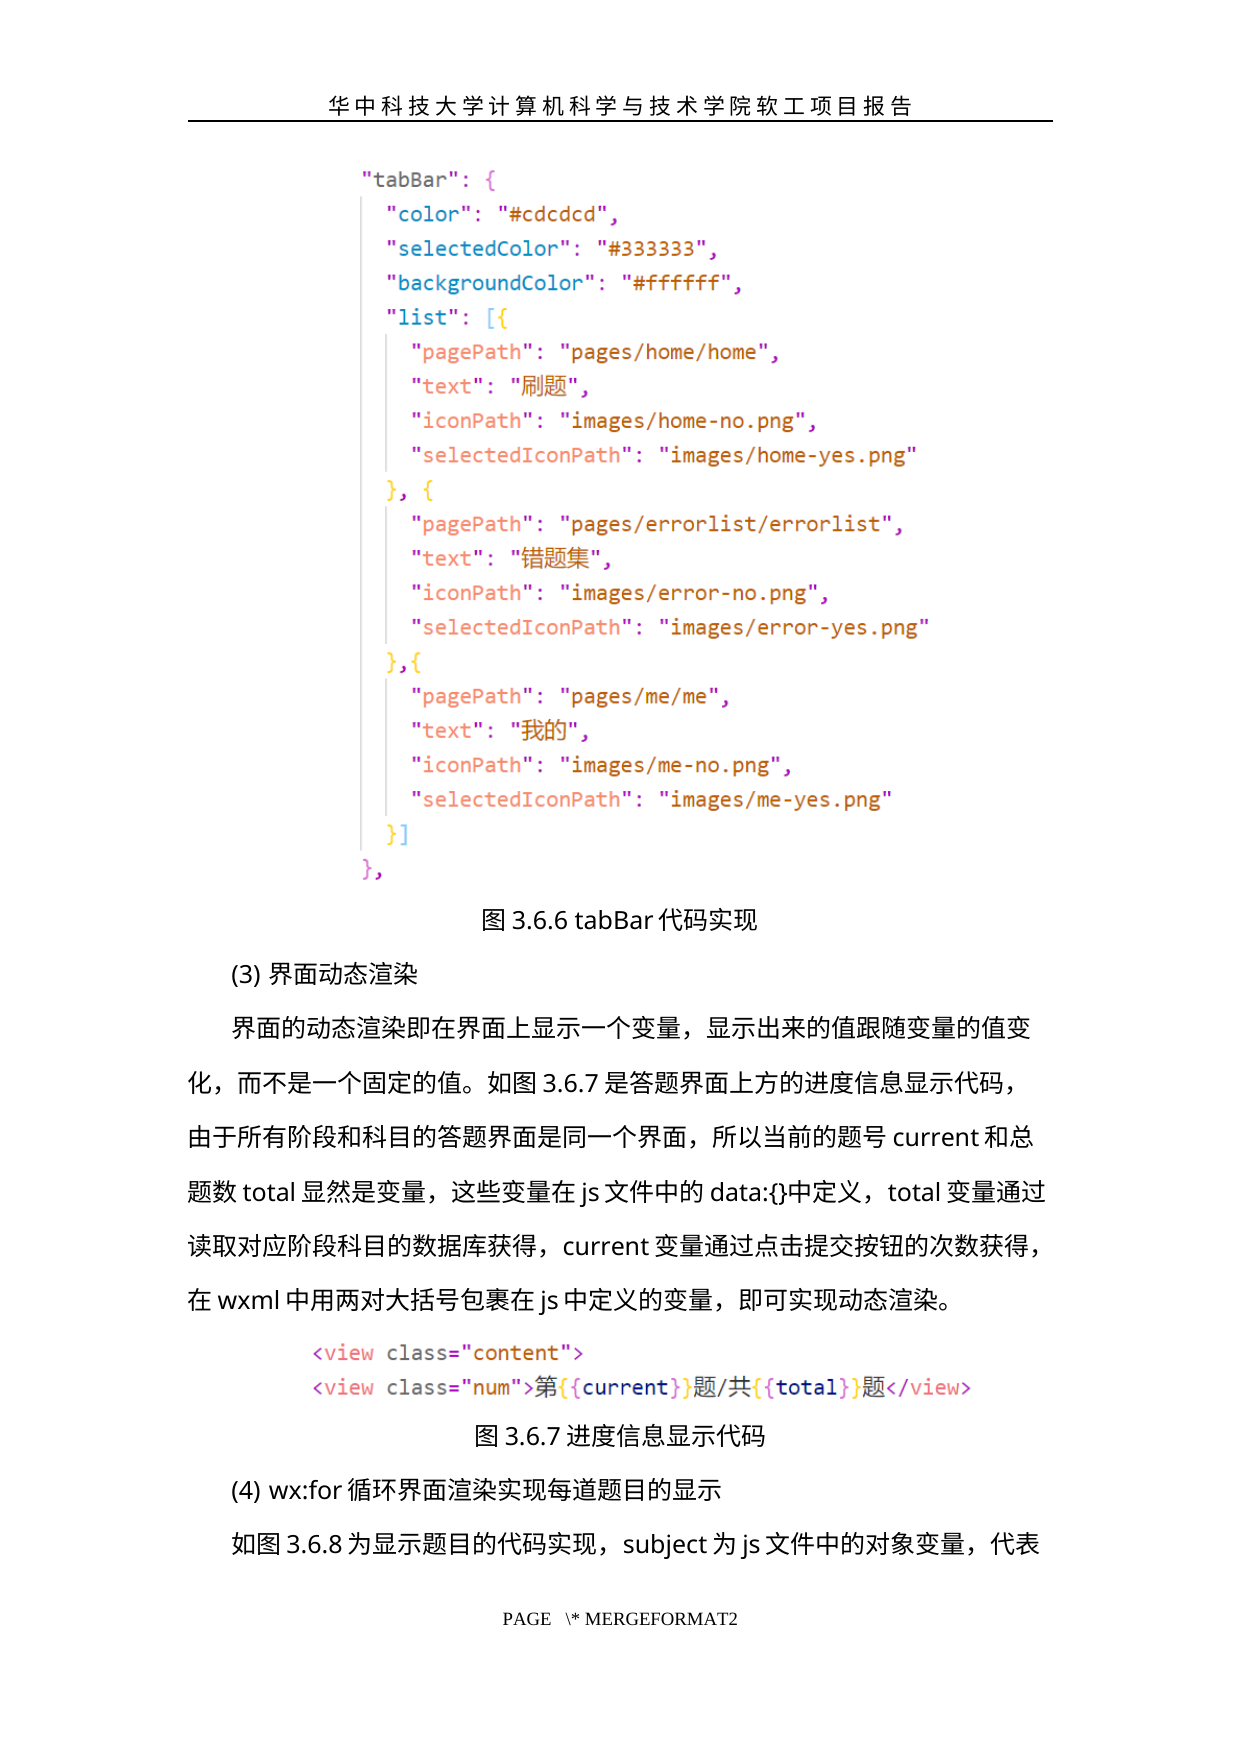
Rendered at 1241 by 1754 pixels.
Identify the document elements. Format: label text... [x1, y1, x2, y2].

list 界面动态渲染 [231, 954, 1053, 991]
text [187, 1525, 1053, 1561]
list wx:for循环界面渲染实现每道题目的显示 [231, 1471, 1053, 1507]
text 图3.6.7进度信息显示代码 [187, 1416, 1053, 1452]
picture [356, 163, 935, 886]
text 图3.6.6 tabBar代码实现 [187, 900, 1053, 936]
picture [310, 1335, 980, 1402]
text 界面的动态渲染即在界面上显示一个变量，显示出来的值跟随变量的值变化，而不是一个固定的值。如图3.6.7是答题界面上方的进度信息显示代码，由于所有阶段和科目的答题界面是同一个界面，所以当前的题号current和总题数total显然是变量，这些变量在js文件中的data:{}中定义，total变量通过读取对应阶段科目的数据库获得，current变量通过点击提交按钮的次数获得，在wxml中用两对大括号包裹在js中定义的变量，即可实现动态渲染。 [187, 1009, 1053, 1317]
